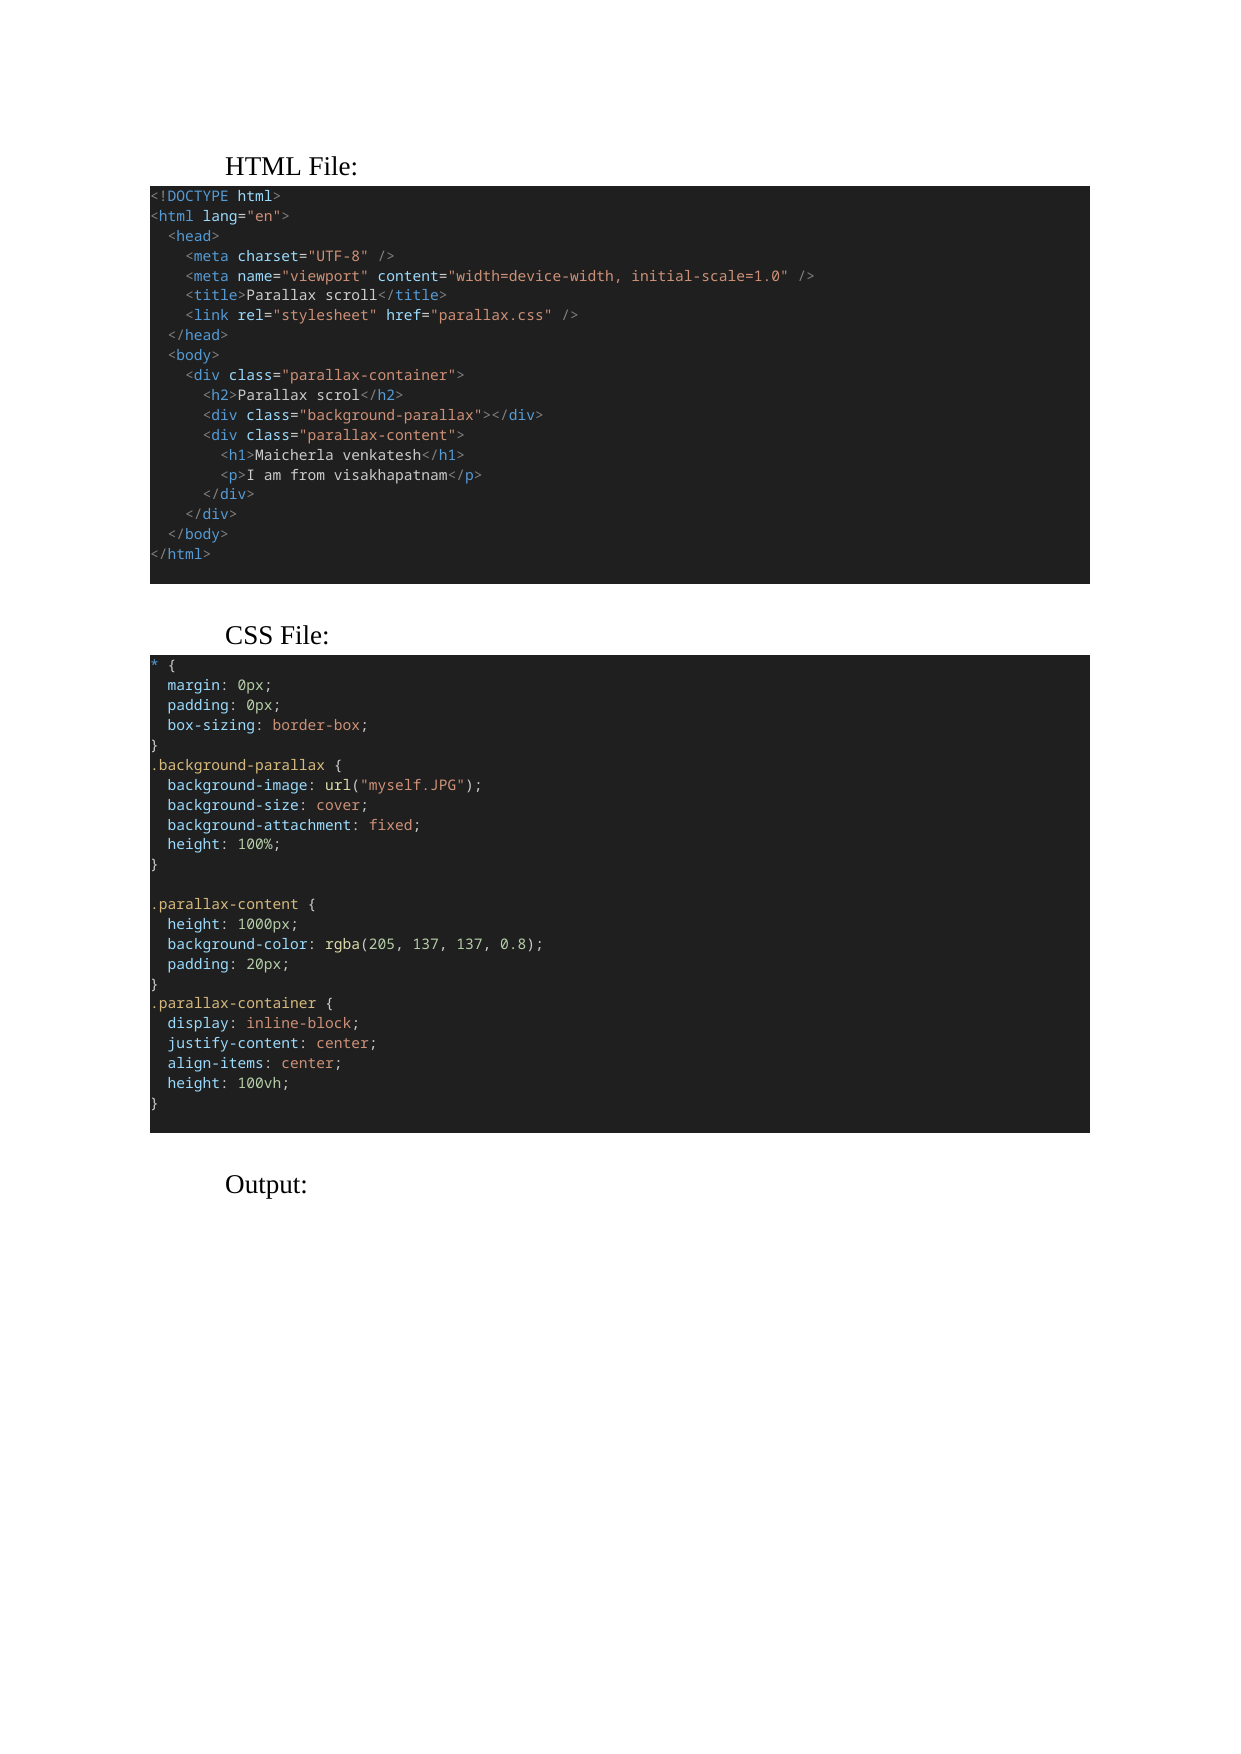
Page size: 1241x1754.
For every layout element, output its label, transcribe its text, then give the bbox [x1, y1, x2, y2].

text background-size: cover; [150, 794, 1090, 814]
text background-attachment: fixed; [150, 814, 1090, 834]
text height: 1000px; [150, 914, 1090, 934]
text <html lang="en"> [150, 206, 1090, 226]
text <meta charset="UTF-8" /> [150, 245, 1090, 265]
text </div> [150, 484, 1090, 504]
text Output: [225, 1168, 1090, 1199]
text background-image: url("myself.JPG"); [150, 774, 1090, 794]
text padding: 0px; [150, 695, 1090, 715]
text <!DOCTYPE html> [150, 186, 1090, 206]
text * { [150, 655, 1090, 675]
text <div class="background-parallax"></div> [150, 404, 1090, 424]
text .background-parallax { [150, 754, 1090, 774]
text box-sizing: border-box; [150, 715, 1090, 735]
text display: inline-block; [150, 1013, 1090, 1033]
text background-color: rgba(205, 137, 137, 0.8); [150, 934, 1090, 953]
text <head> [150, 226, 1090, 245]
text .parallax-content { [150, 894, 1090, 914]
text } [150, 973, 1090, 993]
text .parallax-container { [150, 993, 1090, 1013]
text HTML File: [225, 150, 1090, 181]
text <meta name="viewport" content="width=device-width, initial-scale=1.0" /> [150, 265, 1090, 285]
text justify-content: center; [150, 1033, 1090, 1053]
text align-items: center; [150, 1053, 1090, 1073]
text } [150, 1093, 1090, 1113]
text </div> [150, 504, 1090, 524]
text <p>I am from visakhapatnam</p> [150, 464, 1090, 484]
text </head> [150, 325, 1090, 345]
text height: 100%; [150, 834, 1090, 854]
text </body> [150, 524, 1090, 544]
text <h1>Maicherla venkatesh</h1> [150, 444, 1090, 464]
text height: 100vh; [150, 1073, 1090, 1093]
text <div class="parallax-content"> [150, 424, 1090, 444]
text margin: 0px; [150, 675, 1090, 695]
text </html> [150, 544, 1090, 564]
text padding: 20px; [150, 953, 1090, 973]
text <div class="parallax-container"> [150, 365, 1090, 385]
text <link rel="stylesheet" href="parallax.css" /> [150, 305, 1090, 325]
text } [150, 735, 1090, 754]
text } [150, 854, 1090, 874]
text CSS File: [225, 619, 1090, 651]
text <body> [150, 345, 1090, 365]
text <h2>Parallax scrol</h2> [150, 385, 1090, 404]
text <title>Parallax scroll</title> [150, 285, 1090, 305]
